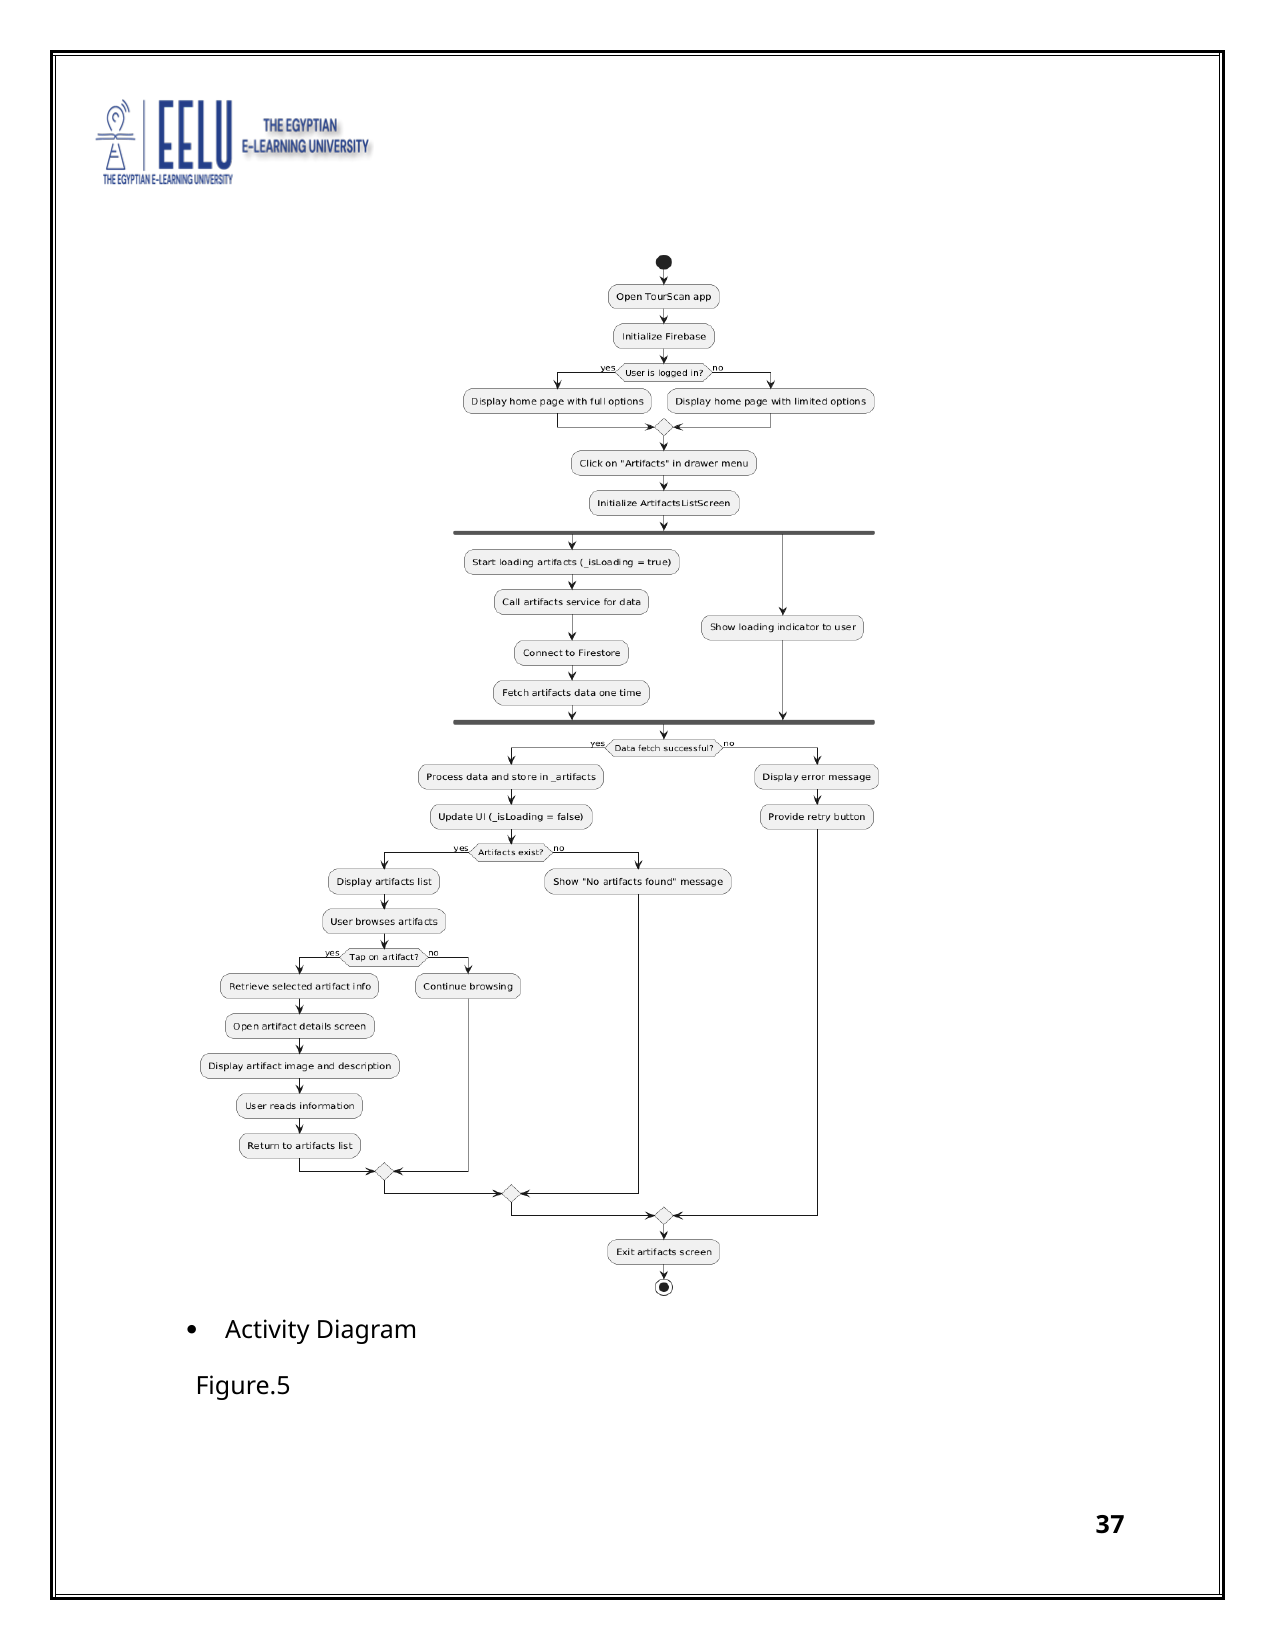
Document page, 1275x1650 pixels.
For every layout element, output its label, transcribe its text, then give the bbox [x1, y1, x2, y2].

picture [80, 75, 374, 188]
picture [191, 247, 886, 1302]
text Figure.5 [150, 1367, 1125, 1401]
